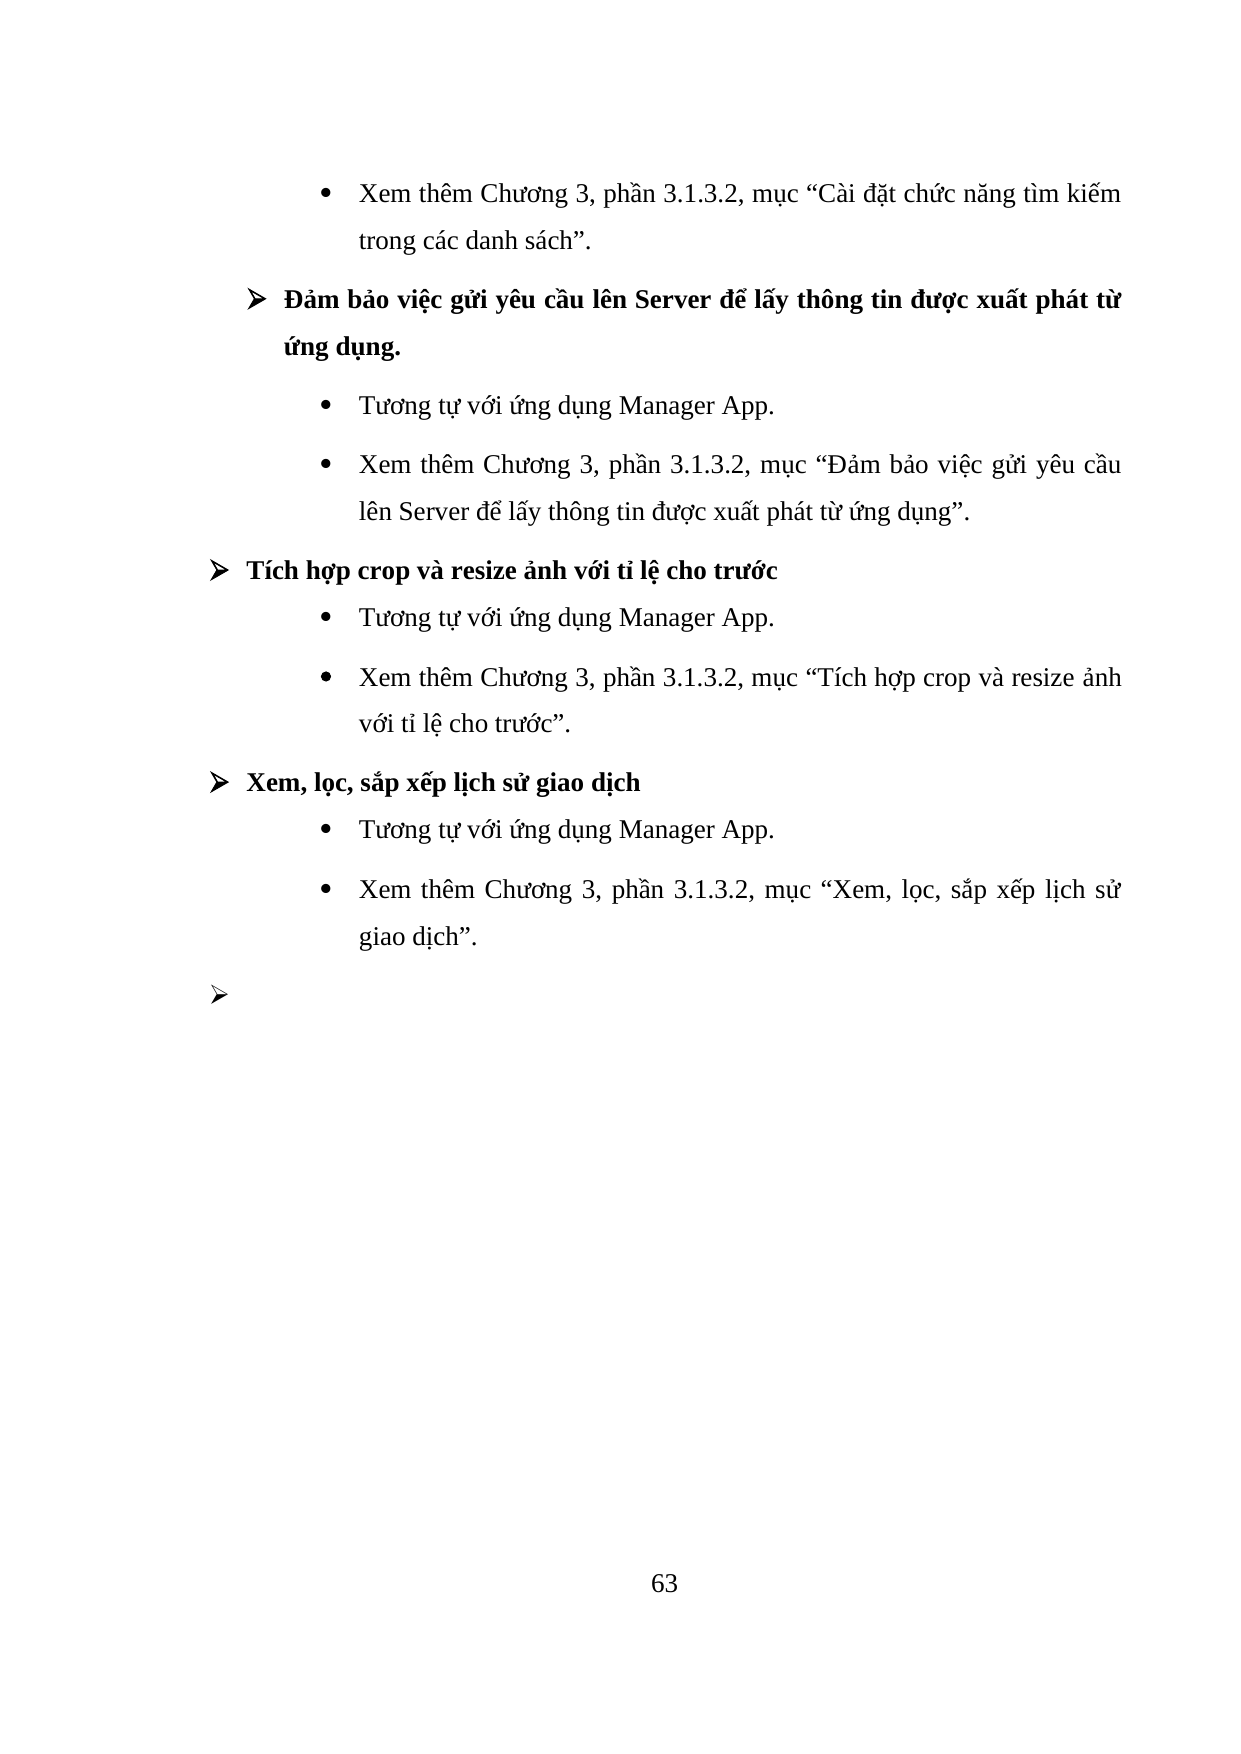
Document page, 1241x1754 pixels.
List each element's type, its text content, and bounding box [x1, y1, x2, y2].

list Xem, lọc, sắp xếp lịch sử giao dịch [209, 767, 1122, 798]
list Xem thêm Chương 3, phần 3.1.3.2, mục “Xem, lọc, sắp xếp lịch sử giao dịch”. [321, 873, 1122, 951]
list Đảm bảo việc gửi yêu cầu lên Server để lấy thông tin được xuất phát từ ứng dụng. [246, 283, 1122, 361]
list Tương tự với ứng dụng Manager App. [321, 813, 1122, 845]
list Xem thêm Chương 3, phần 3.1.3.2, mục “Đảm bảo việc gửi yêu cầu lên Server để lấy thông tin được xuất phát từ ứng dụng”. [321, 448, 1122, 526]
list Tương tự với ứng dụng Manager App. [321, 389, 1122, 420]
list Xem thêm Chương 3, phần 3.1.3.2, mục “Cài đặt chức năng tìm kiếm trong các danh sách”. [321, 177, 1122, 255]
list Tương tự với ứng dụng Manager App. [321, 601, 1122, 632]
list Tích hợp crop và resize ảnh với tỉ lệ cho trước [209, 554, 1122, 586]
list Xem thêm Chương 3, phần 3.1.3.2, mục “Tích hợp crop và resize ảnh với tỉ lệ cho trước”. [321, 661, 1122, 738]
